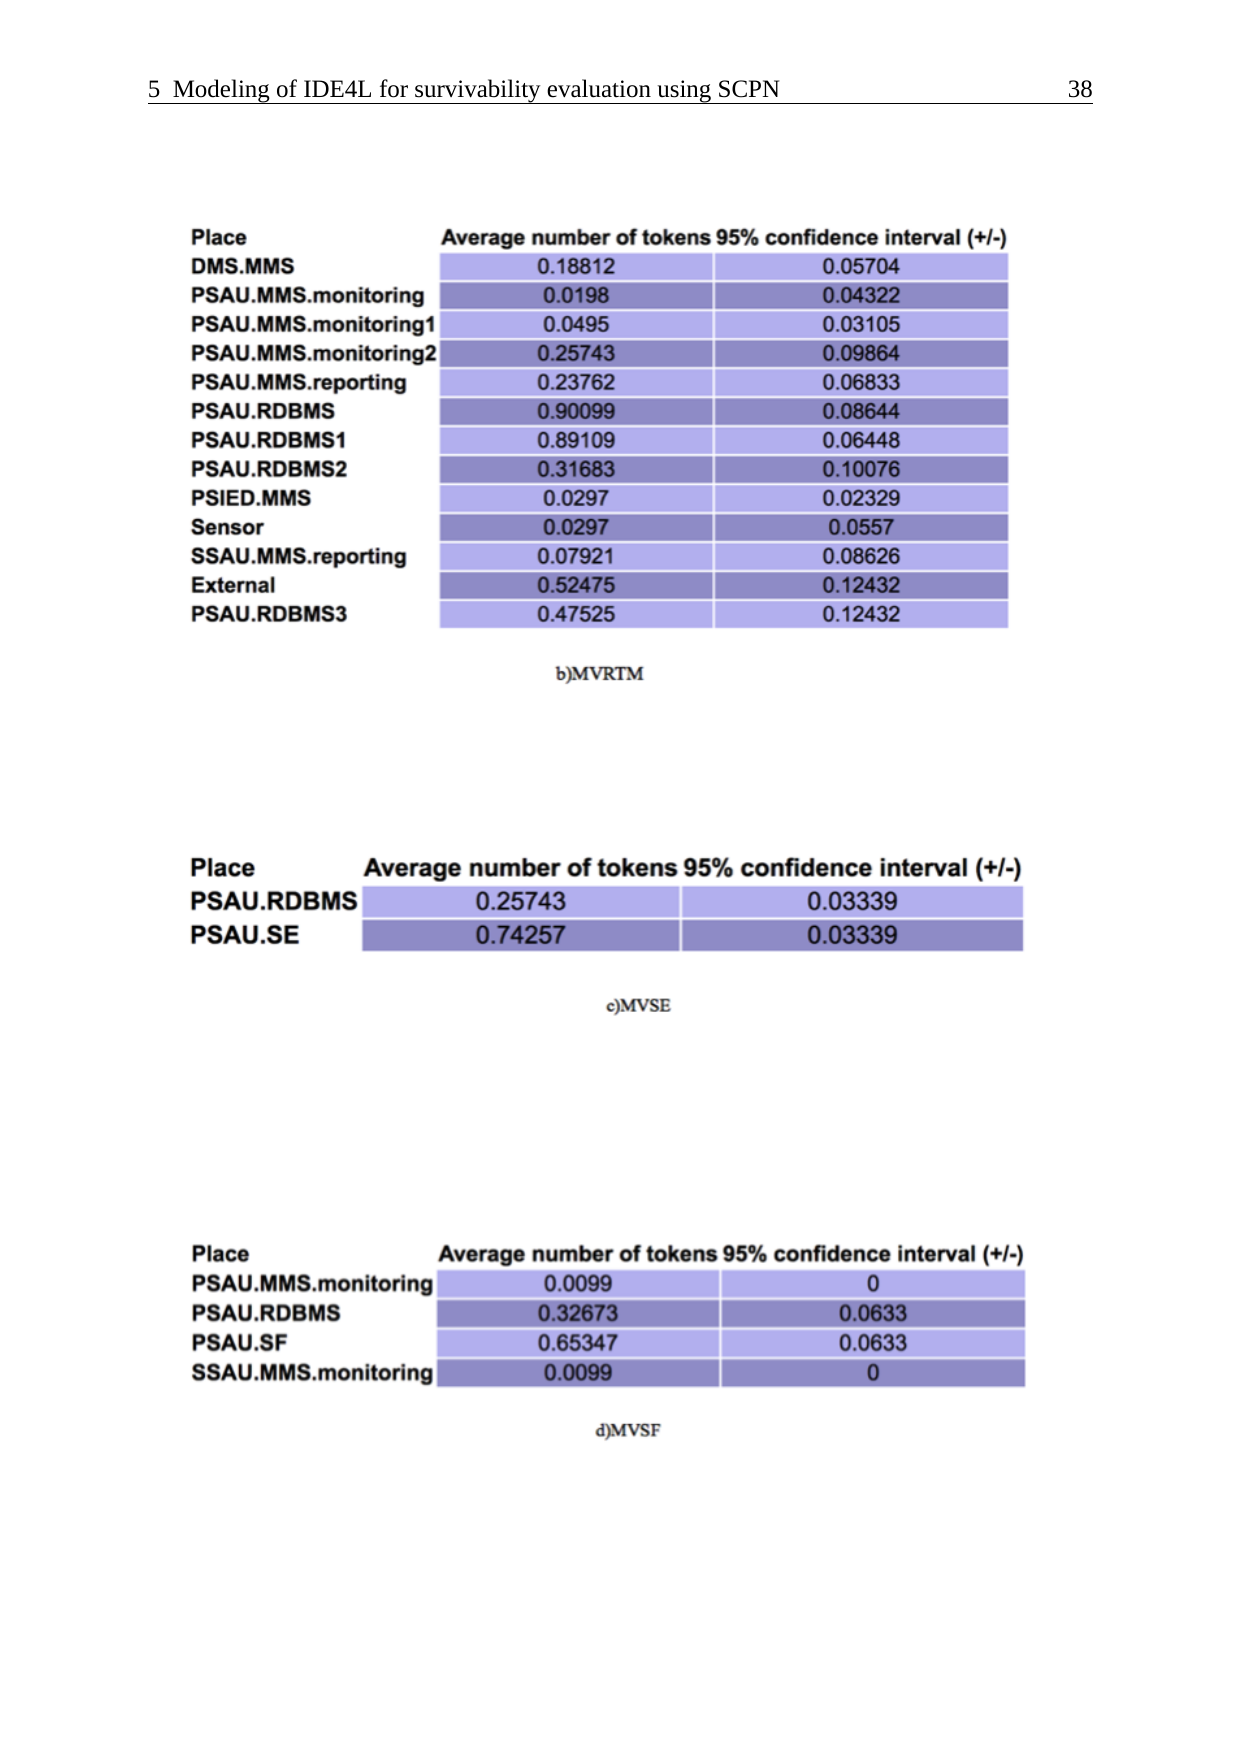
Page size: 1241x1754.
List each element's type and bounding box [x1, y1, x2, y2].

picture [148, 194, 1092, 1463]
